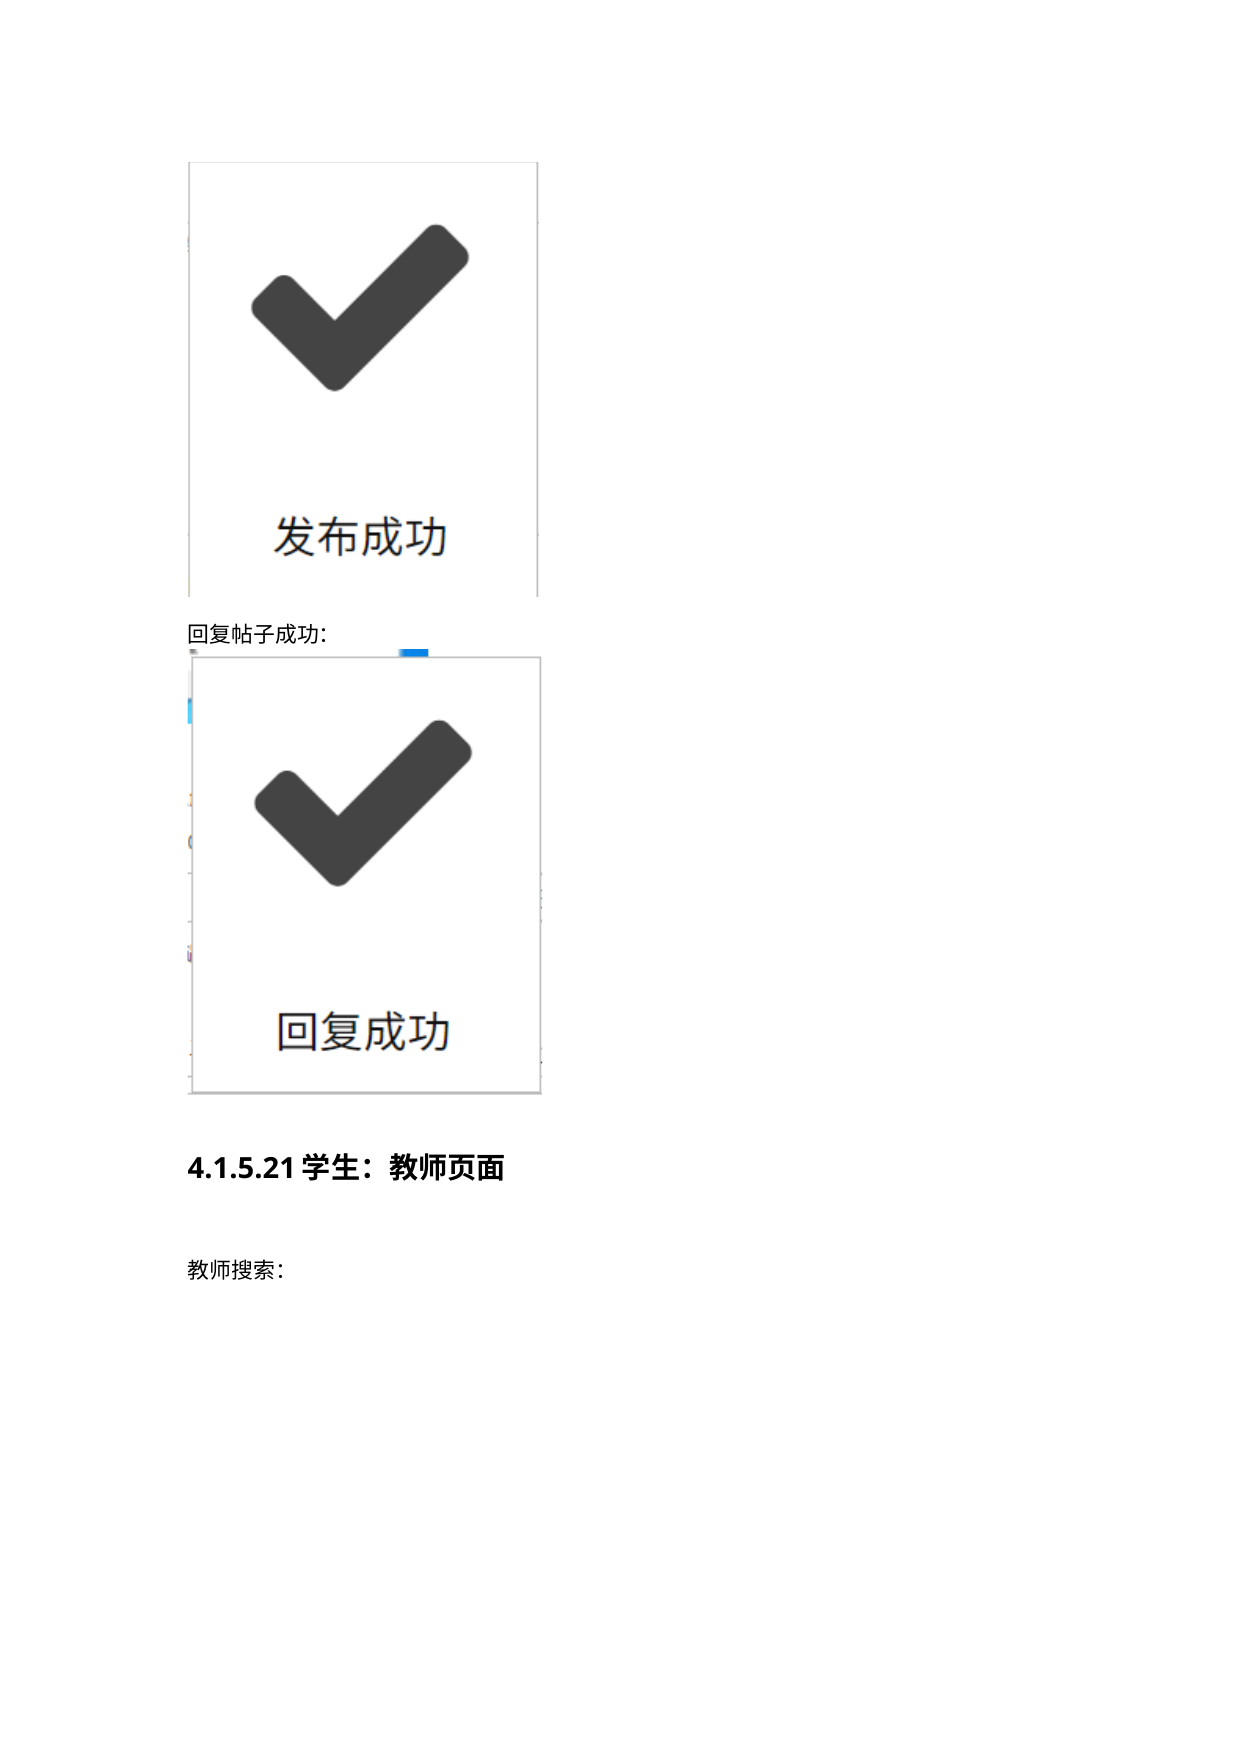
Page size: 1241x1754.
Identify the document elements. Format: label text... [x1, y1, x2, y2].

text 教师搜索： [187, 1252, 1053, 1285]
picture [187, 649, 543, 1098]
subtitle 4.1.5.21学生：教师页面 [187, 1134, 1053, 1199]
picture [187, 162, 539, 597]
text 回复帖子成功： [187, 617, 1053, 649]
